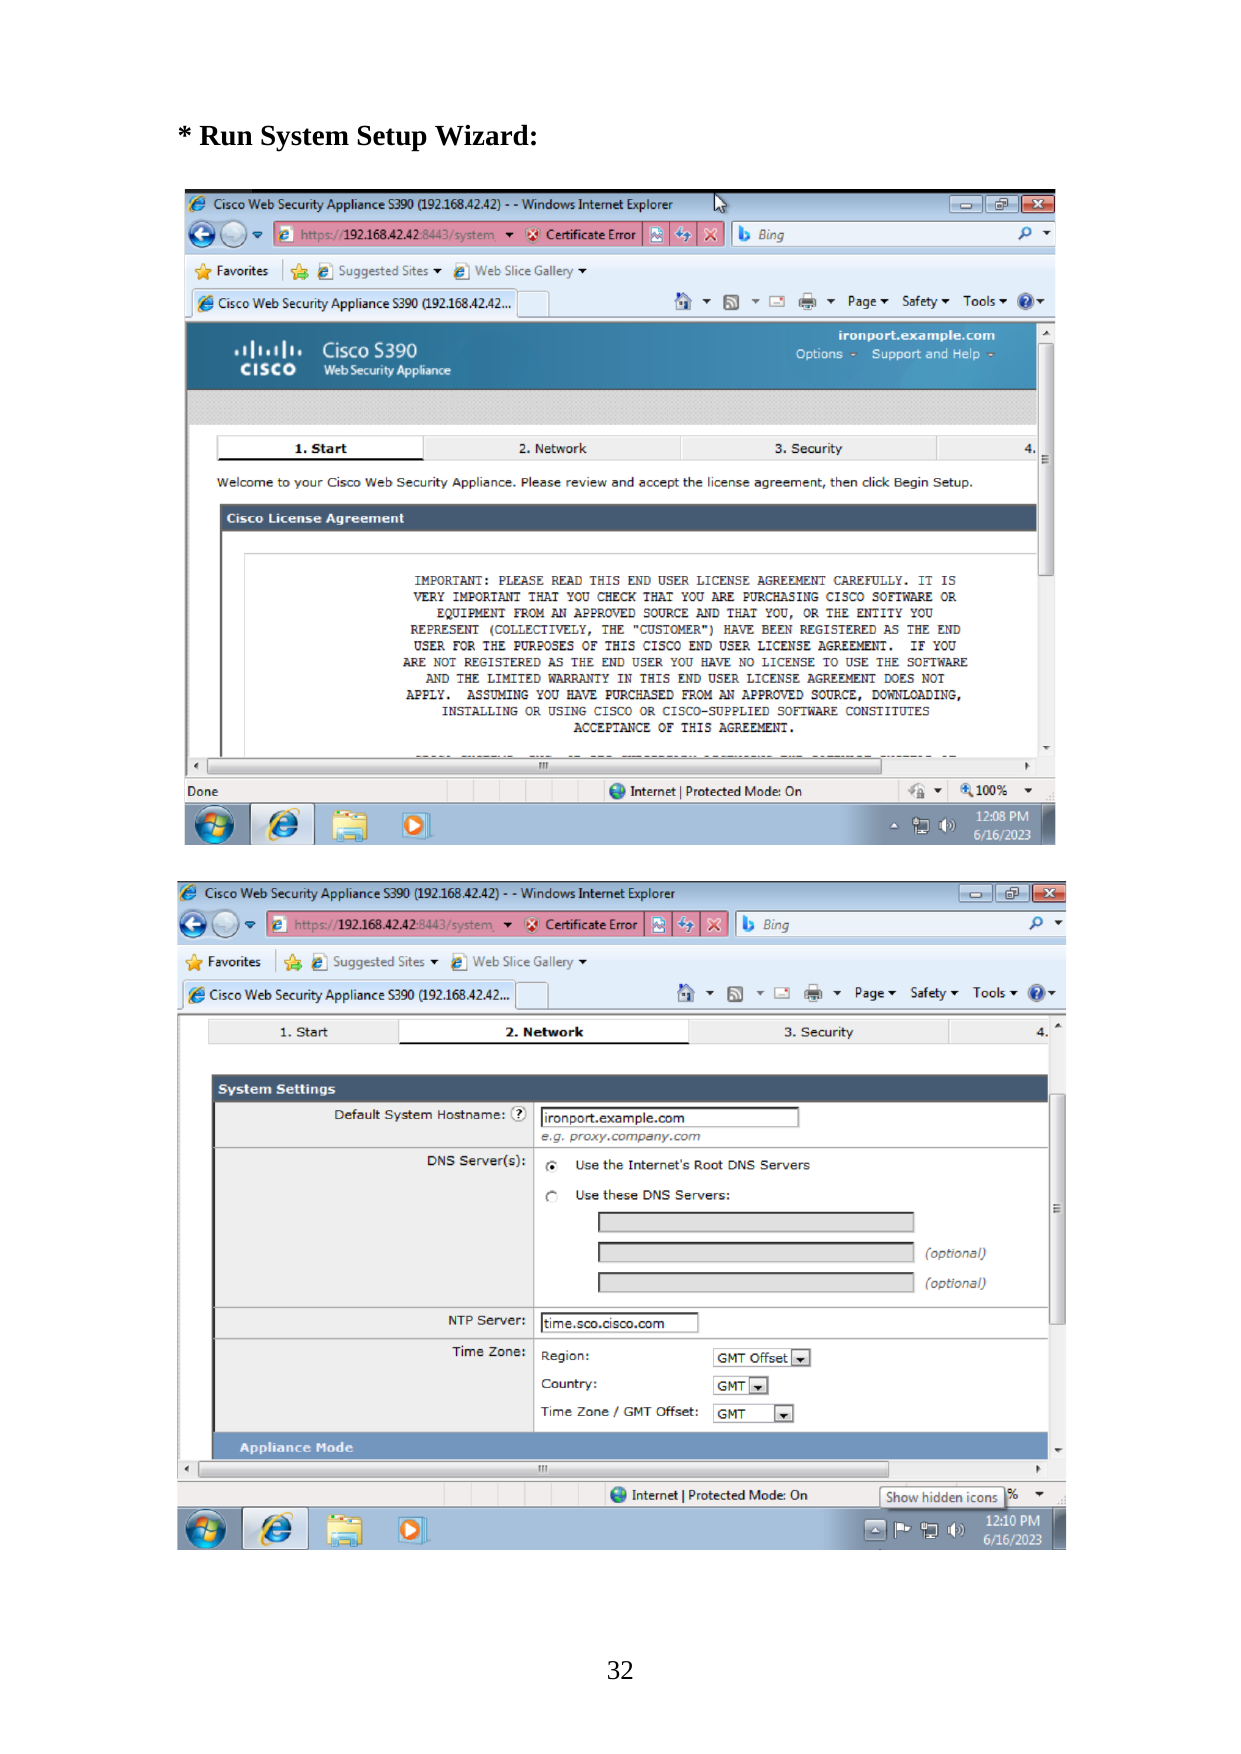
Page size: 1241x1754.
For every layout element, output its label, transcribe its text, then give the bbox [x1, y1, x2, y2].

text * Run System Setup Wizard: [177, 118, 1063, 152]
picture [184, 189, 1056, 845]
picture [177, 881, 1067, 1550]
